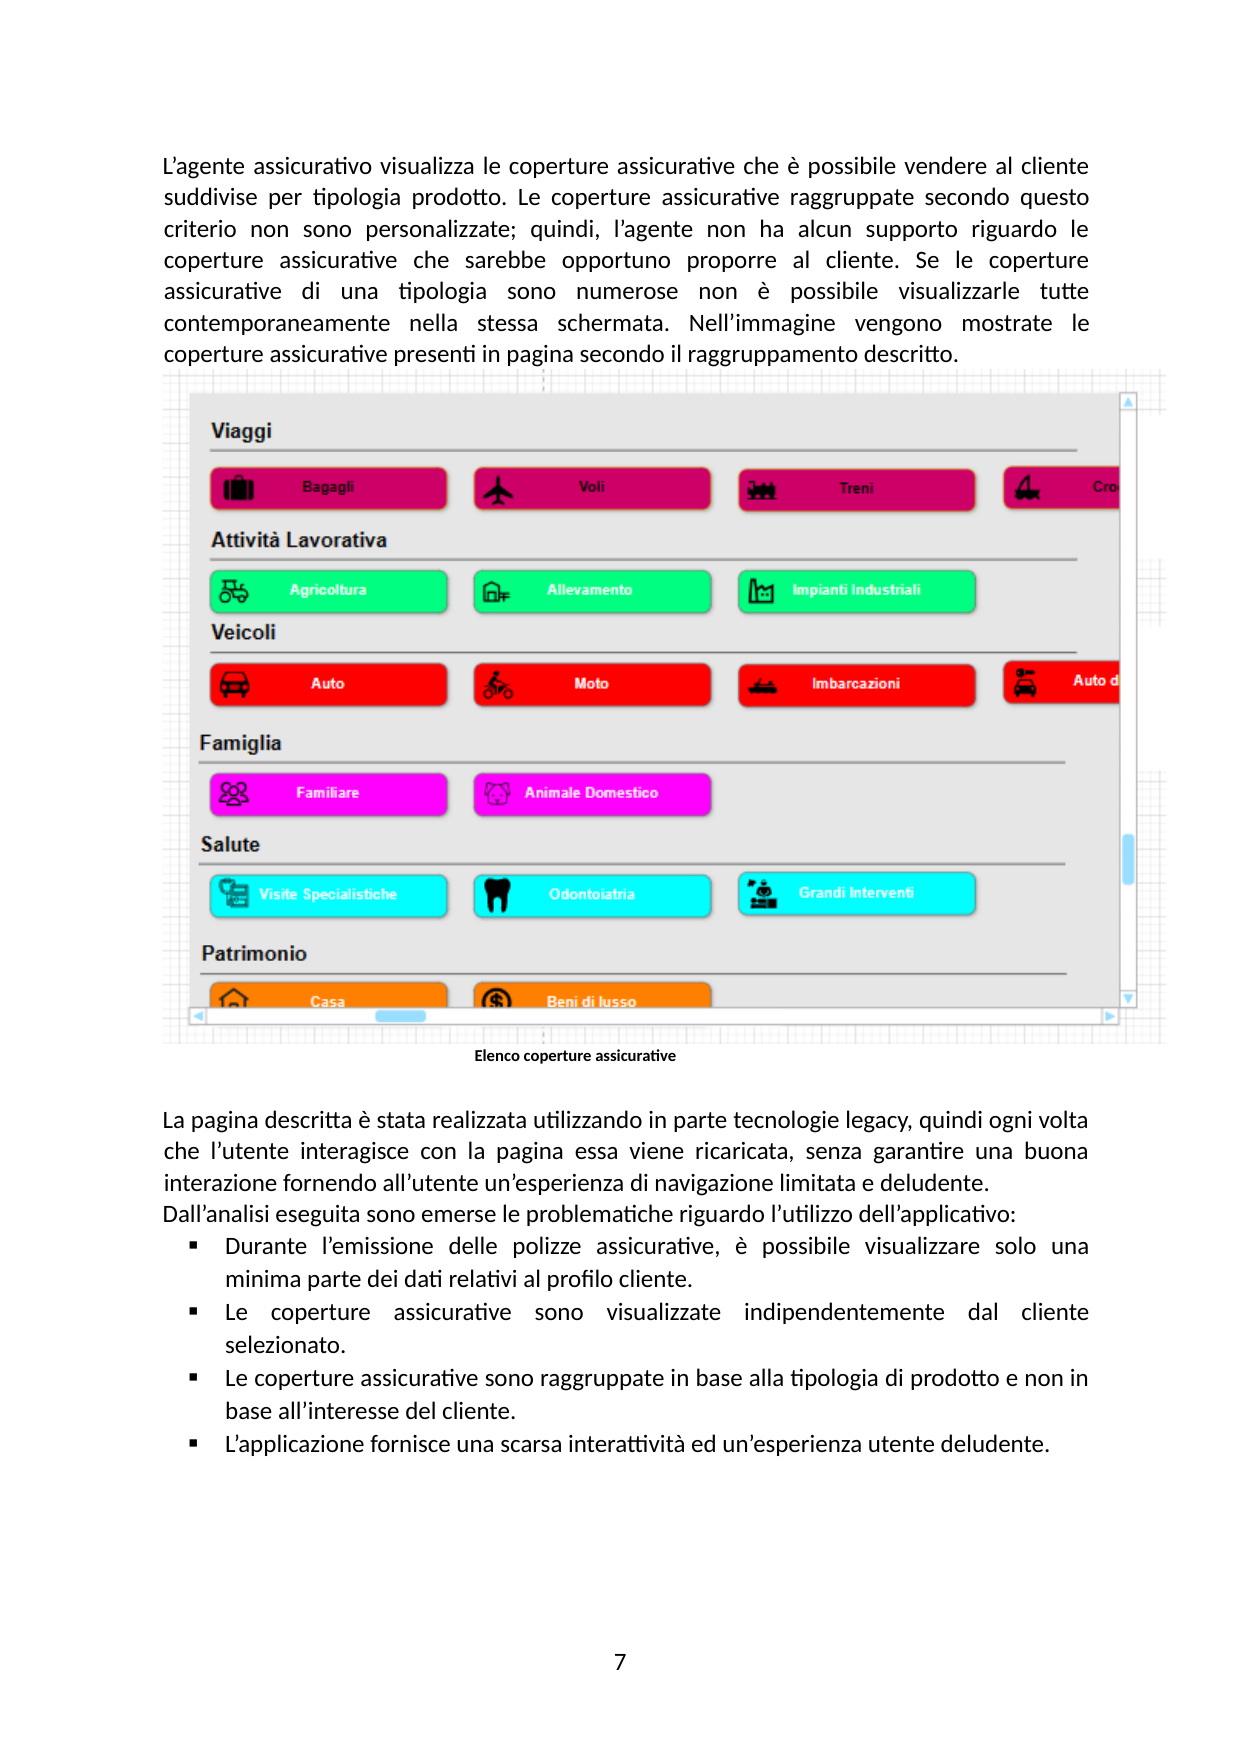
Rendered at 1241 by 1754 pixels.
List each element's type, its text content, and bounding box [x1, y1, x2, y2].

text Elenco coperture assicurative [150, 1045, 1000, 1065]
list L’applicazione fornisce una scarsa interattività ed un’esperienza utente deludente. [187, 1428, 1090, 1458]
text L’agente assicurativo visualizza le coperture assicurative che è possibile vendere al cliente suddivise per tipologia prodotto. Le coperture assicurative raggruppate secondo questo criterio non sono personalizzate; quindi, l’agente non ha alcun supporto riguardo le coperture assicurative che sarebbe opportuno proporre al cliente. Se le coperture assicurative di una tipologia sono numerose non è possibile visualizzarle tutte contemporaneamente nella stessa schermata. Nell’immagine vengono mostrate le coperture assicurative presenti in pagina secondo il raggruppamento descritto. [162, 150, 1090, 369]
list Le coperture assicurative sono visualizzate indipendentemente dal cliente selezionato. [187, 1296, 1090, 1359]
text La pagina descritta è stata realizzata utilizzando in parte tecnologie legacy, quindi ogni volta che l’utente interagisce con la pagina essa viene ricaricata, senza garantire una buona interazione fornendo all’utente un’esperienza di navigazione limitata e deludente. [162, 1104, 1090, 1197]
text Dall’analisi eseguita sono emerse le problematiche riguardo l’utilizzo dell’applicativo: [162, 1198, 1090, 1229]
list Le coperture assicurative sono raggruppate in base alla tipologia di prodotto e non in base all’interesse del cliente. [187, 1362, 1090, 1425]
picture [162, 369, 1167, 1044]
list Durante l’emissione delle polizze assicurative, è possibile visualizzare solo una minima parte dei dati relativi al profilo cliente. [187, 1230, 1090, 1294]
